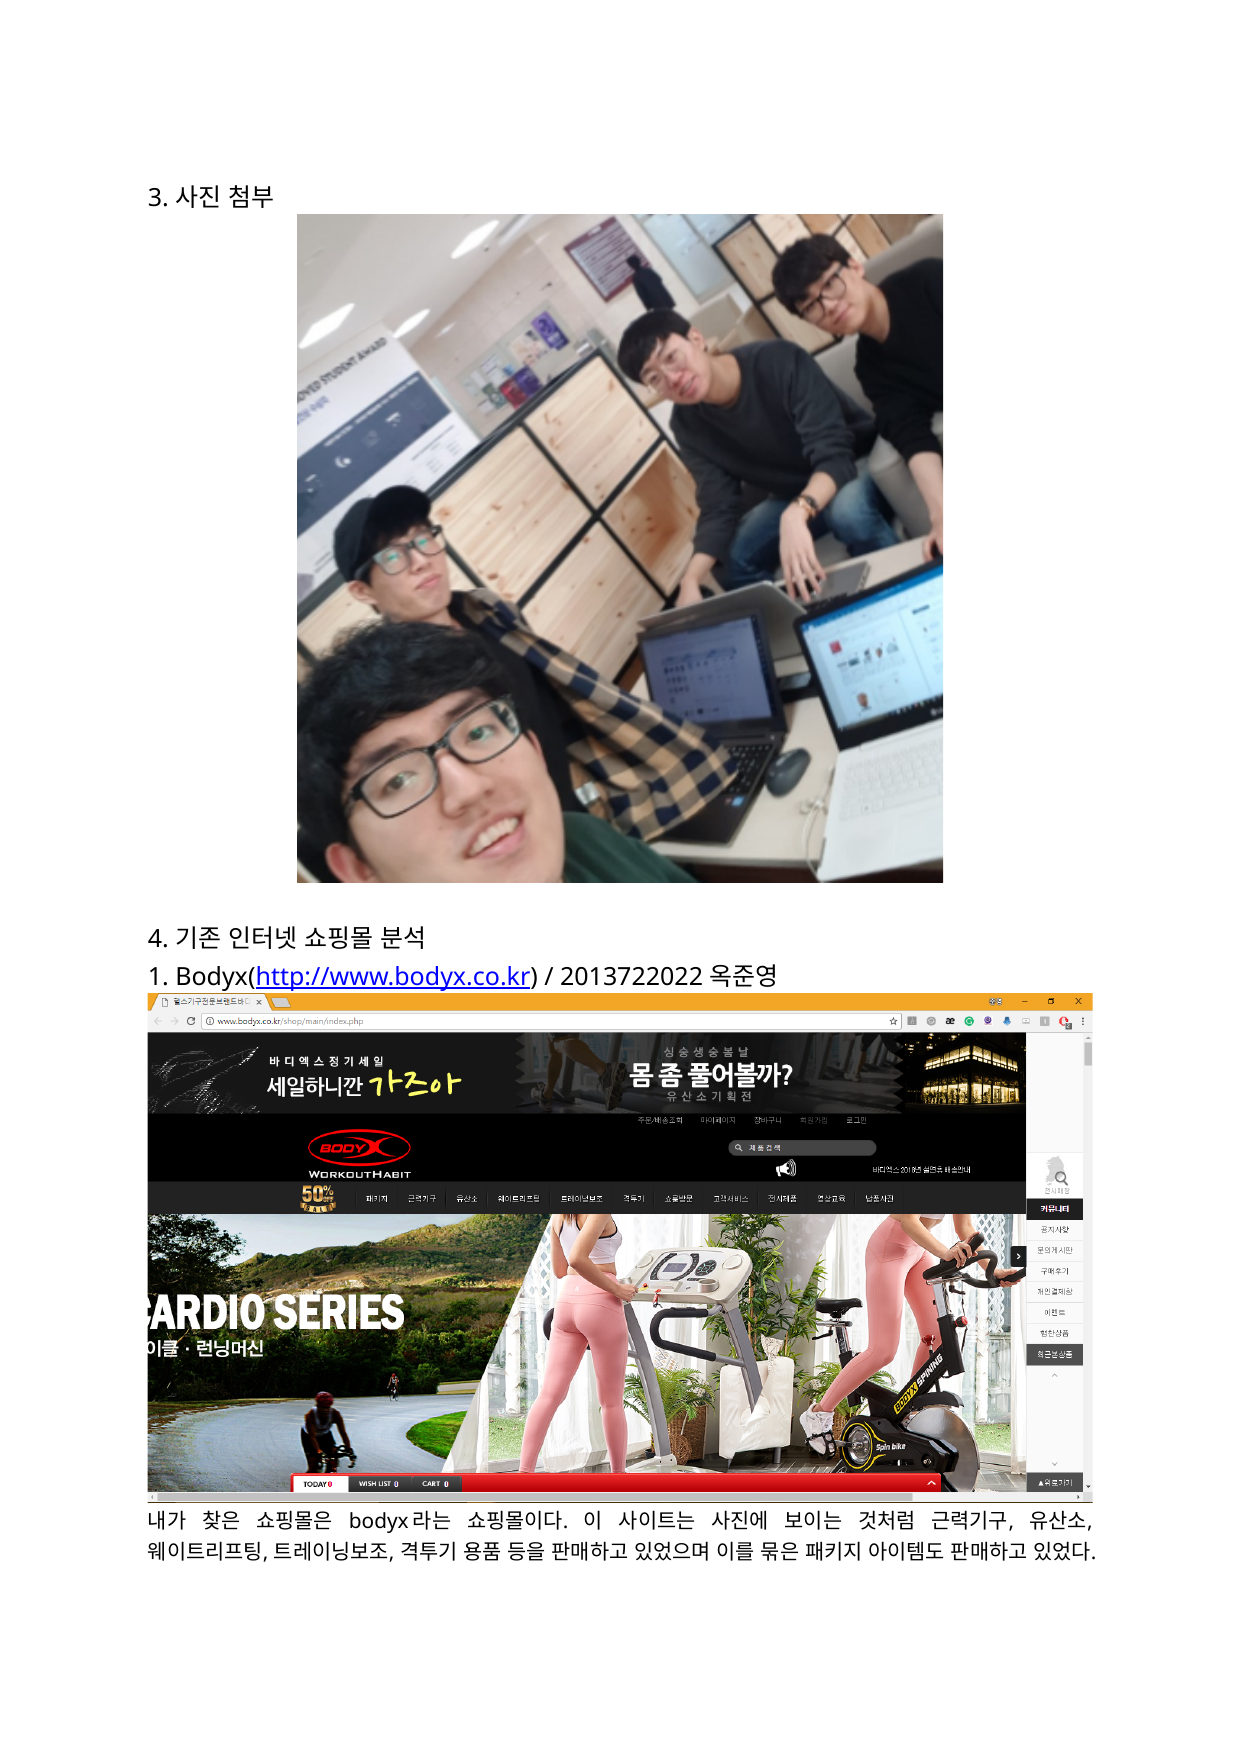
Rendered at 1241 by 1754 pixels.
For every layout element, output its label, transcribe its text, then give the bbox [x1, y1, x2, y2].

picture [147, 993, 1093, 1503]
text 3. 사진 첨부 [148, 177, 1093, 213]
picture [297, 214, 944, 883]
text 4. 기존 인터넷 쇼핑몰 분석 [148, 919, 1093, 955]
text 1. Bodyx(http://www.bodyx.co.kr) / 2013722022 옥준영 [148, 956, 1093, 992]
text 내가 찾은 쇼핑몰은 bodyx라는 쇼핑몰이다. 이 사이트는 사진에 보이는 것처럼 근력기구, 유산소, 웨이트리프팅, 트레이닝보조, 격투기 용품 등을 판매하고 있었으며 이를 묶은 패키지 아이템도 판매하고 있었다. [148, 1504, 1093, 1566]
